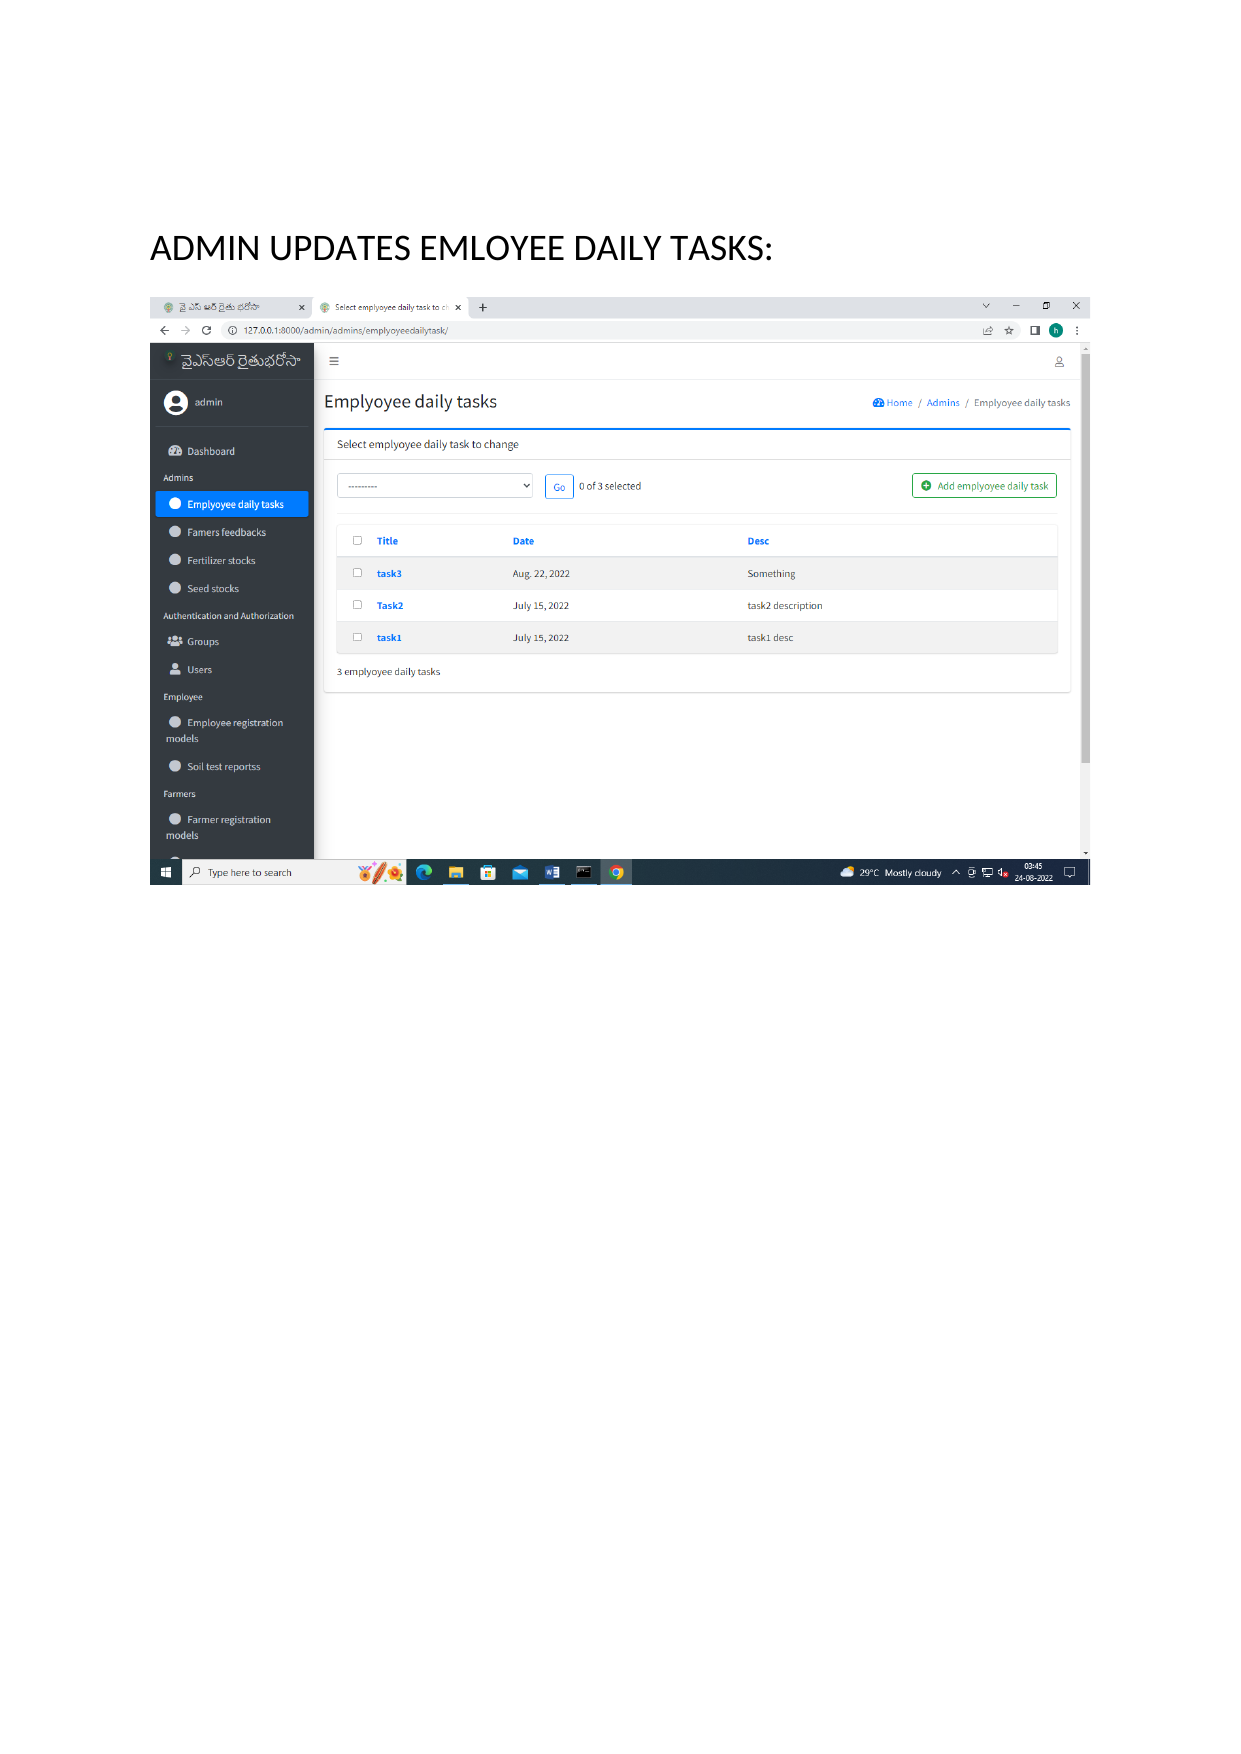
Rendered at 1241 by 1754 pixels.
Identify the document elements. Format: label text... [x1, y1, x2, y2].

picture [150, 297, 1091, 885]
text ADMIN UPDATES EMLOYEE DAILY TASKS: [150, 223, 1090, 269]
